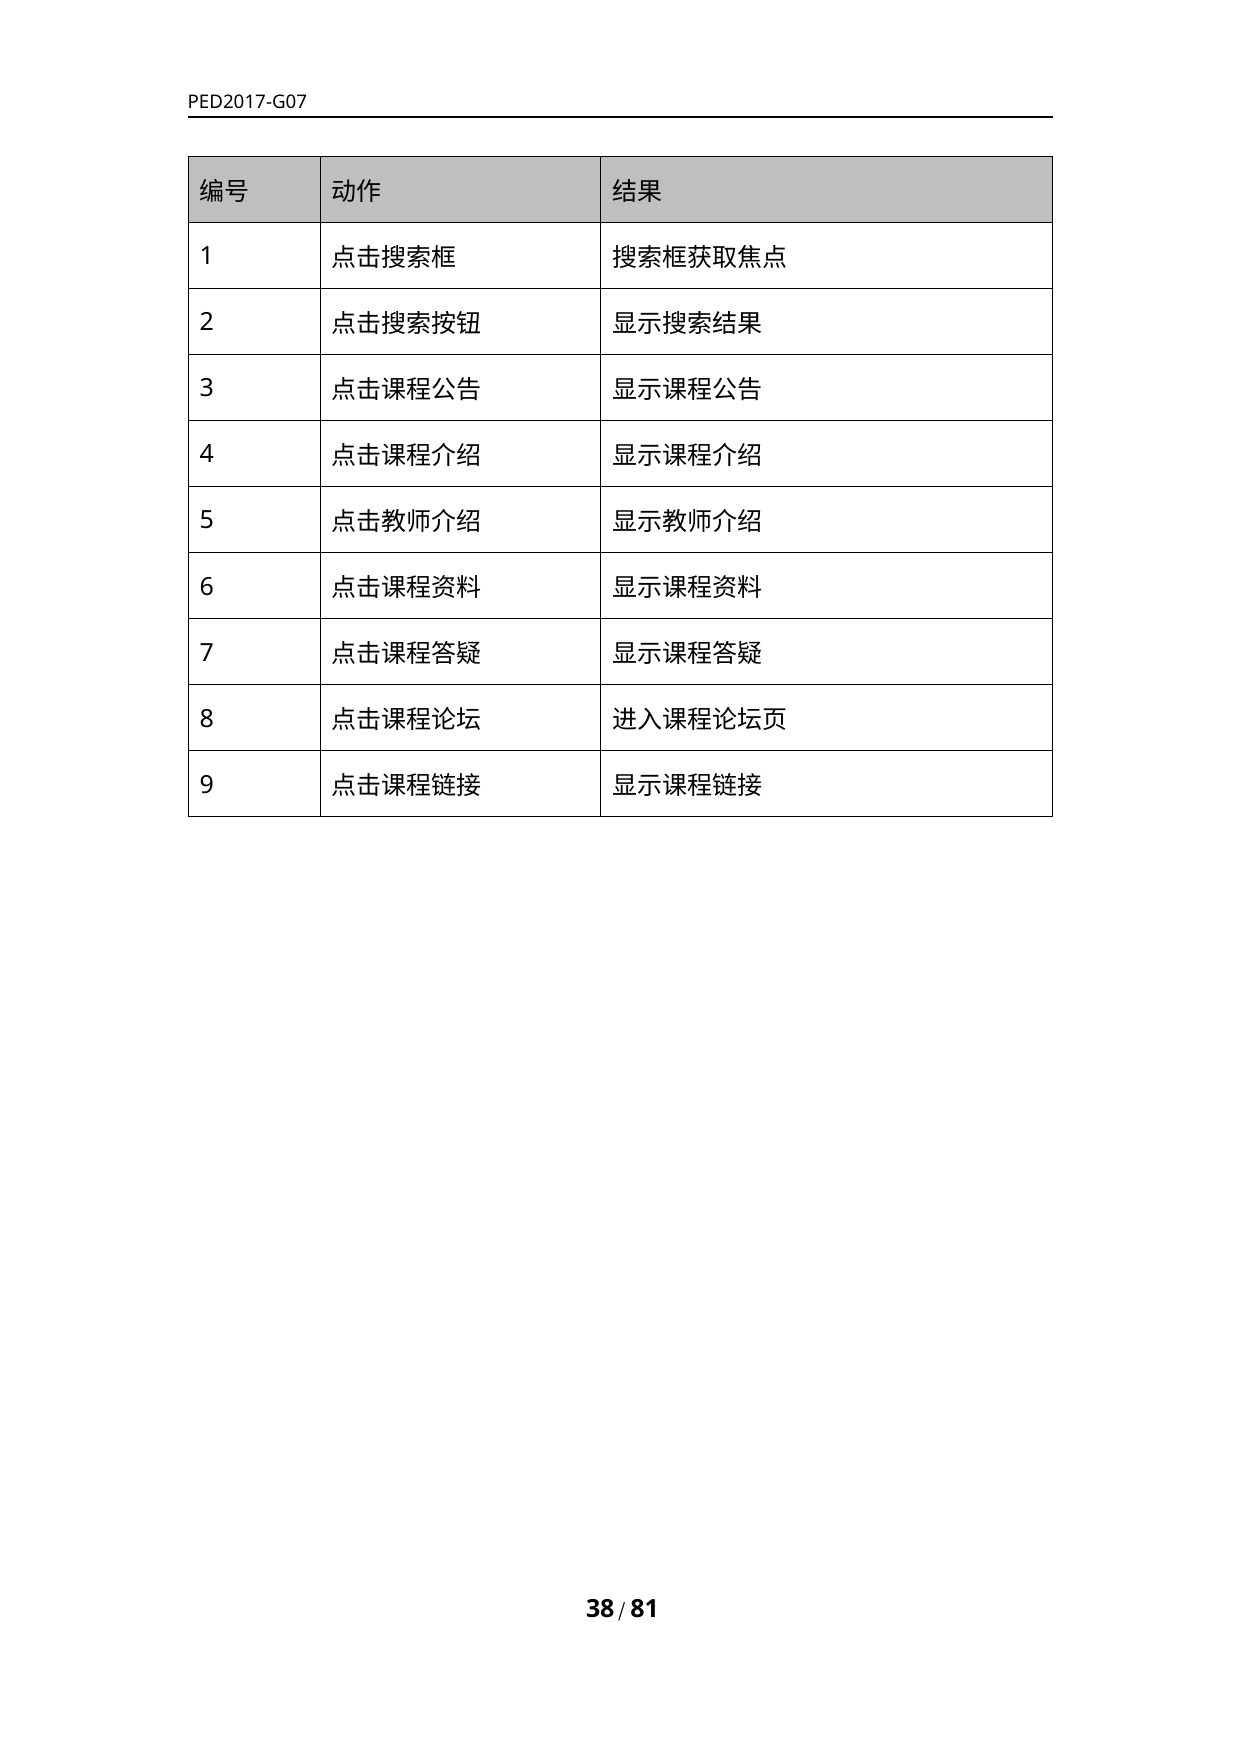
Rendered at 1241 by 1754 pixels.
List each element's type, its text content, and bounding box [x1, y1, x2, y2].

table_cell 点击课程介绍 [321, 421, 600, 486]
table_cell 点击课程链接 [321, 751, 600, 816]
table_cell 点击课程资料 [321, 553, 600, 618]
table_header 编号 [189, 157, 320, 222]
table_cell 点击教师介绍 [321, 487, 600, 552]
table_cell 显示课程答疑 [601, 619, 1052, 684]
table_cell 搜索框获取焦点 [601, 223, 1052, 288]
table_cell 点击课程公告 [321, 355, 600, 420]
table_cell 2 [189, 289, 320, 354]
table_cell 点击课程答疑 [321, 619, 600, 684]
table_cell 9 [189, 751, 320, 816]
table_cell 显示课程链接 [601, 751, 1052, 816]
table_cell 进入课程论坛页 [601, 685, 1052, 750]
table_cell 4 [189, 421, 320, 486]
table_cell 点击搜索框 [321, 223, 600, 288]
table_cell 3 [189, 355, 320, 420]
table_cell 显示搜索结果 [601, 289, 1052, 354]
table_cell 7 [189, 619, 320, 684]
table_cell 5 [189, 487, 320, 552]
table_cell 1 [189, 223, 320, 288]
table_cell 8 [189, 685, 320, 750]
table_cell 显示课程资料 [601, 553, 1052, 618]
table_cell 显示课程介绍 [601, 421, 1052, 486]
table_header 结果 [601, 157, 1052, 222]
table_cell 6 [189, 553, 320, 618]
table_cell 点击搜索按钮 [321, 289, 600, 354]
table_cell 点击课程论坛 [321, 685, 600, 750]
table_cell 显示课程公告 [601, 355, 1052, 420]
table_header 动作 [321, 157, 600, 222]
table_cell 显示教师介绍 [601, 487, 1052, 552]
